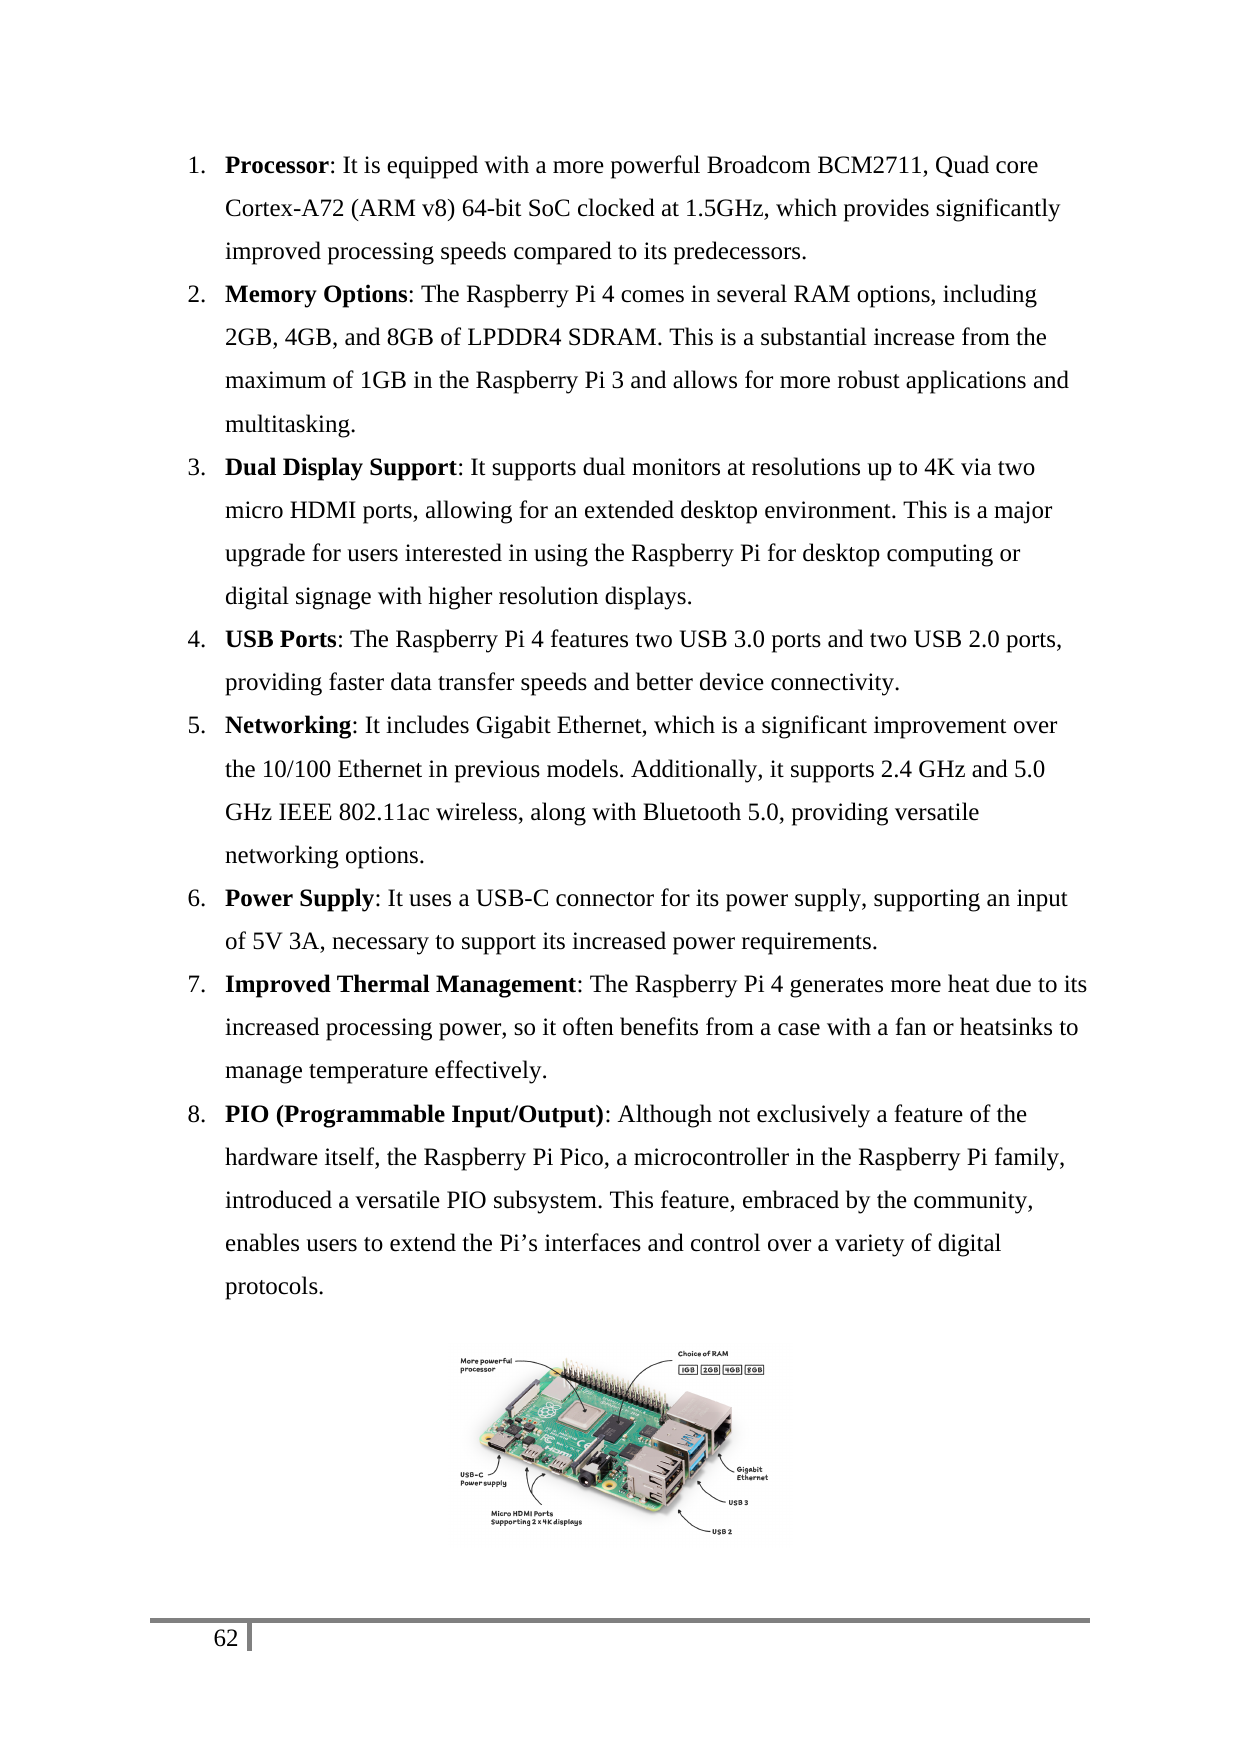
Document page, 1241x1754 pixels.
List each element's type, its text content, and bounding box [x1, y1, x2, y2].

list Power Supply: It uses a USB-C connector for its power supply, supporting an input of 5V 3A, necessary to support its increased power requirements. [187, 883, 1090, 955]
list Networking: It includes Gigabit Ethernet, which is a significant improvement over the 10/100 Ethernet in previous models. Additionally, it supports 2.4 GHz and 5.0 GHz IEEE 802.11ac wireless, along with Bluetooth 5.0, providing versatile networking options. [187, 711, 1090, 869]
list Improved Thermal Management: The Raspberry Pi 4 generates more heat due to its increased processing power, so it often benefits from a case with a fan or heatsinks to manage temperature effectively. [187, 969, 1090, 1084]
list Memory Options: The Raspberry Pi 4 comes in several RAM options, including 2GB, 4GB, and 8GB of LPDDR4 SDRAM. This is a substantial increase from the maximum of 1GB in the Raspberry Pi 3 and allows for more robust applications and multitasking. [187, 279, 1090, 437]
list USB Ports: The Raspberry Pi 4 features two USB 3.0 ports and two USB 2.0 ports, providing faster data transfer speeds and better device connectivity. [187, 624, 1090, 696]
picture [447, 1343, 793, 1548]
list PIO (Programmable Input/Output): Although not exclusively a feature of the hardware itself, the Raspberry Pi Pico, a microcontroller in the Raspberry Pi family, introduced a versatile PIO subsystem. This feature, embraced by the community, enables users to extend the Pi’s interfaces and control over a variety of digital protocols. [187, 1099, 1090, 1300]
list Processor: It is equipped with a more powerful Broadcom BCM2711, Quad core Cortex-A72 (ARM v8) 64-bit SoC clocked at 1.5GHz, which provides significantly improved processing speeds compared to its predecessors. [187, 150, 1090, 265]
list Dual Display Support: It supports dual monitors at resolutions up to 4K via two micro HDMI ports, allowing for an extended desktop environment. This is a major upgrade for users interested in using the Raspberry Pi for desktop computing or digital signage with higher resolution displays. [187, 452, 1090, 610]
